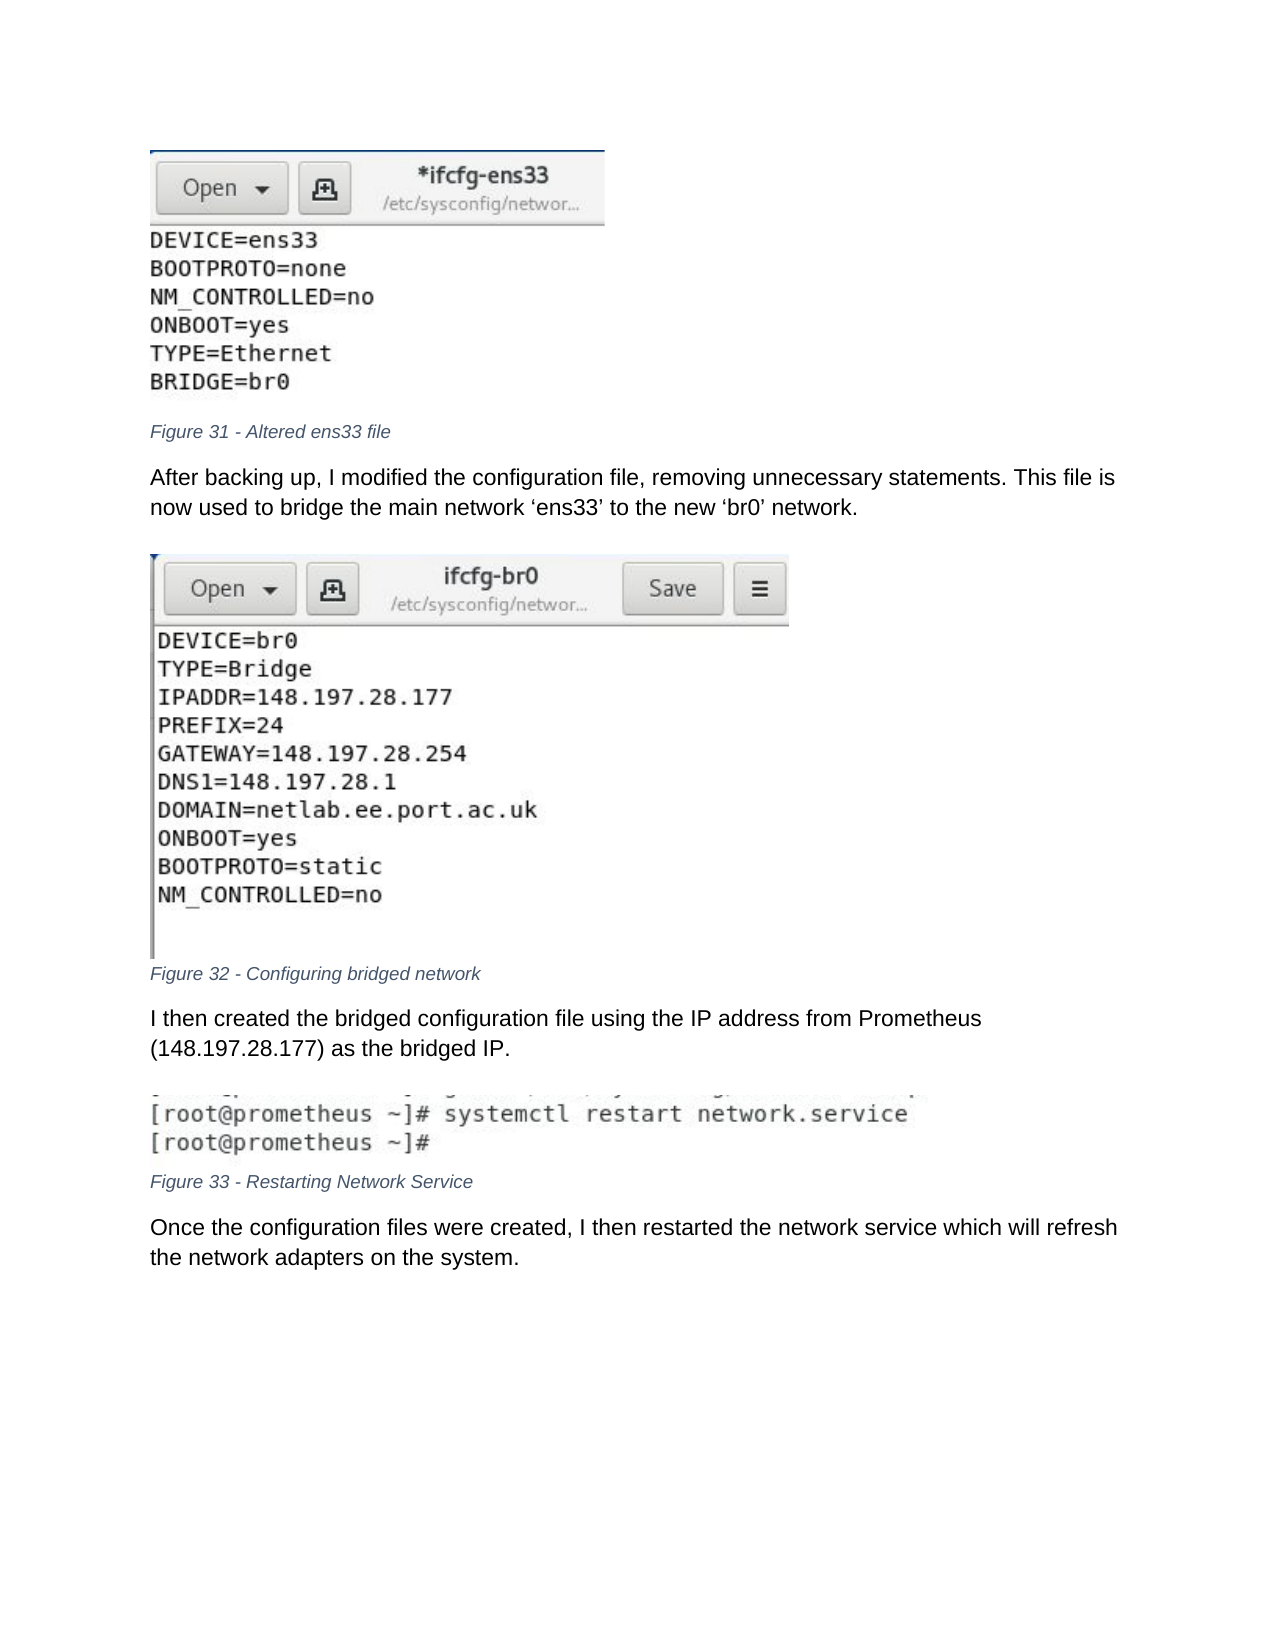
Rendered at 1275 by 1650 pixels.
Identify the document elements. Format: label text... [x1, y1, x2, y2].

text I then created the bridged configuration file using the IP address from Prometheus (148.197.28.177) as the bridged IP. [150, 1005, 1125, 1062]
picture [150, 150, 605, 418]
picture [150, 1095, 929, 1168]
text Figure 31 - Altered ens33 file [150, 421, 1125, 443]
text Once the configuration files were created, I then restarted the network service which will refresh the network adapters on the system. [150, 1214, 1125, 1270]
picture [150, 554, 789, 959]
text After backing up, I modified the configuration file, removing unnecessary statements. This file is now used to bridge the main network ‘ens33’ to the new ‘br0’ network. [150, 463, 1125, 520]
text Figure 33 - Restarting Network Service [150, 1171, 1125, 1193]
text Figure 32 - Configuring bridged network [150, 963, 1125, 984]
